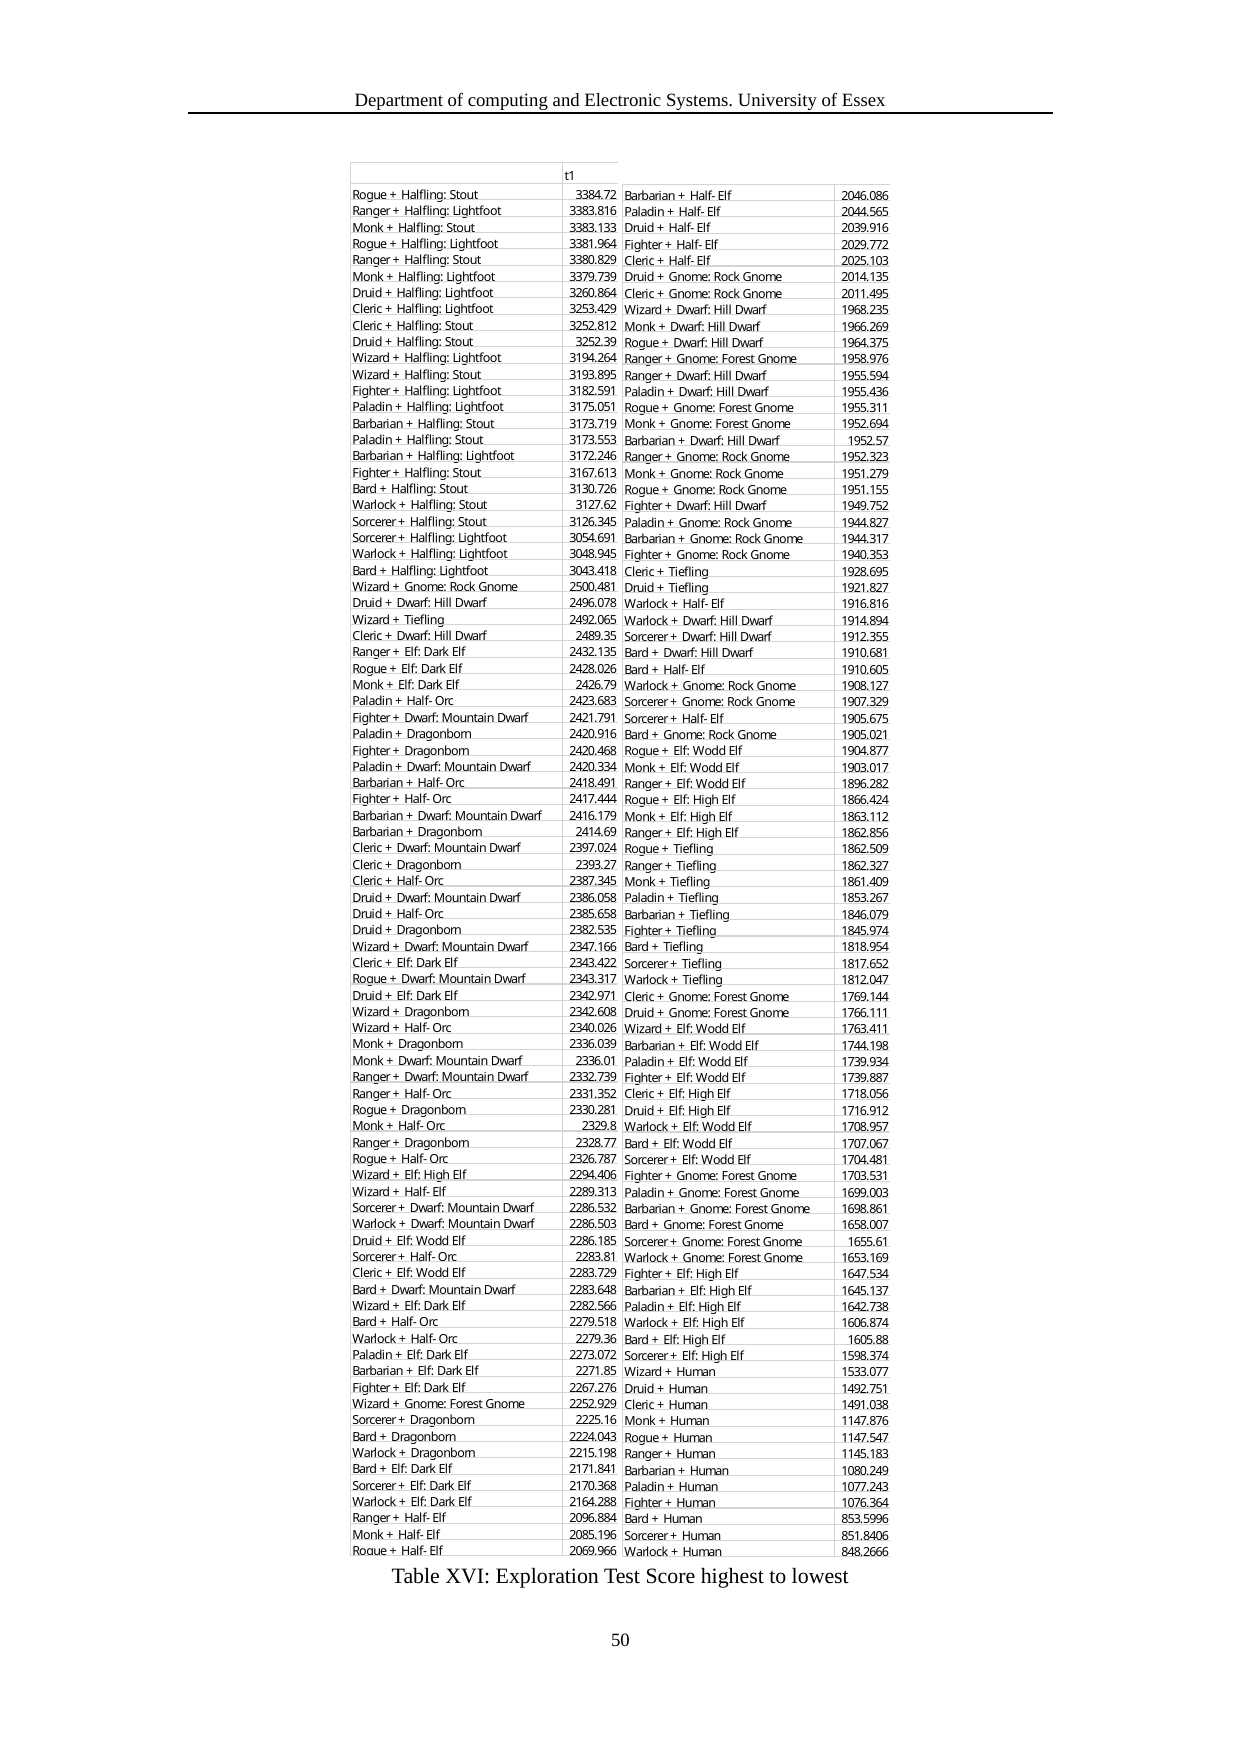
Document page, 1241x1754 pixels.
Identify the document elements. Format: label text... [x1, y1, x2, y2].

text Table XVI: Exploration Test Score highest to lowest [187, 1559, 1053, 1592]
